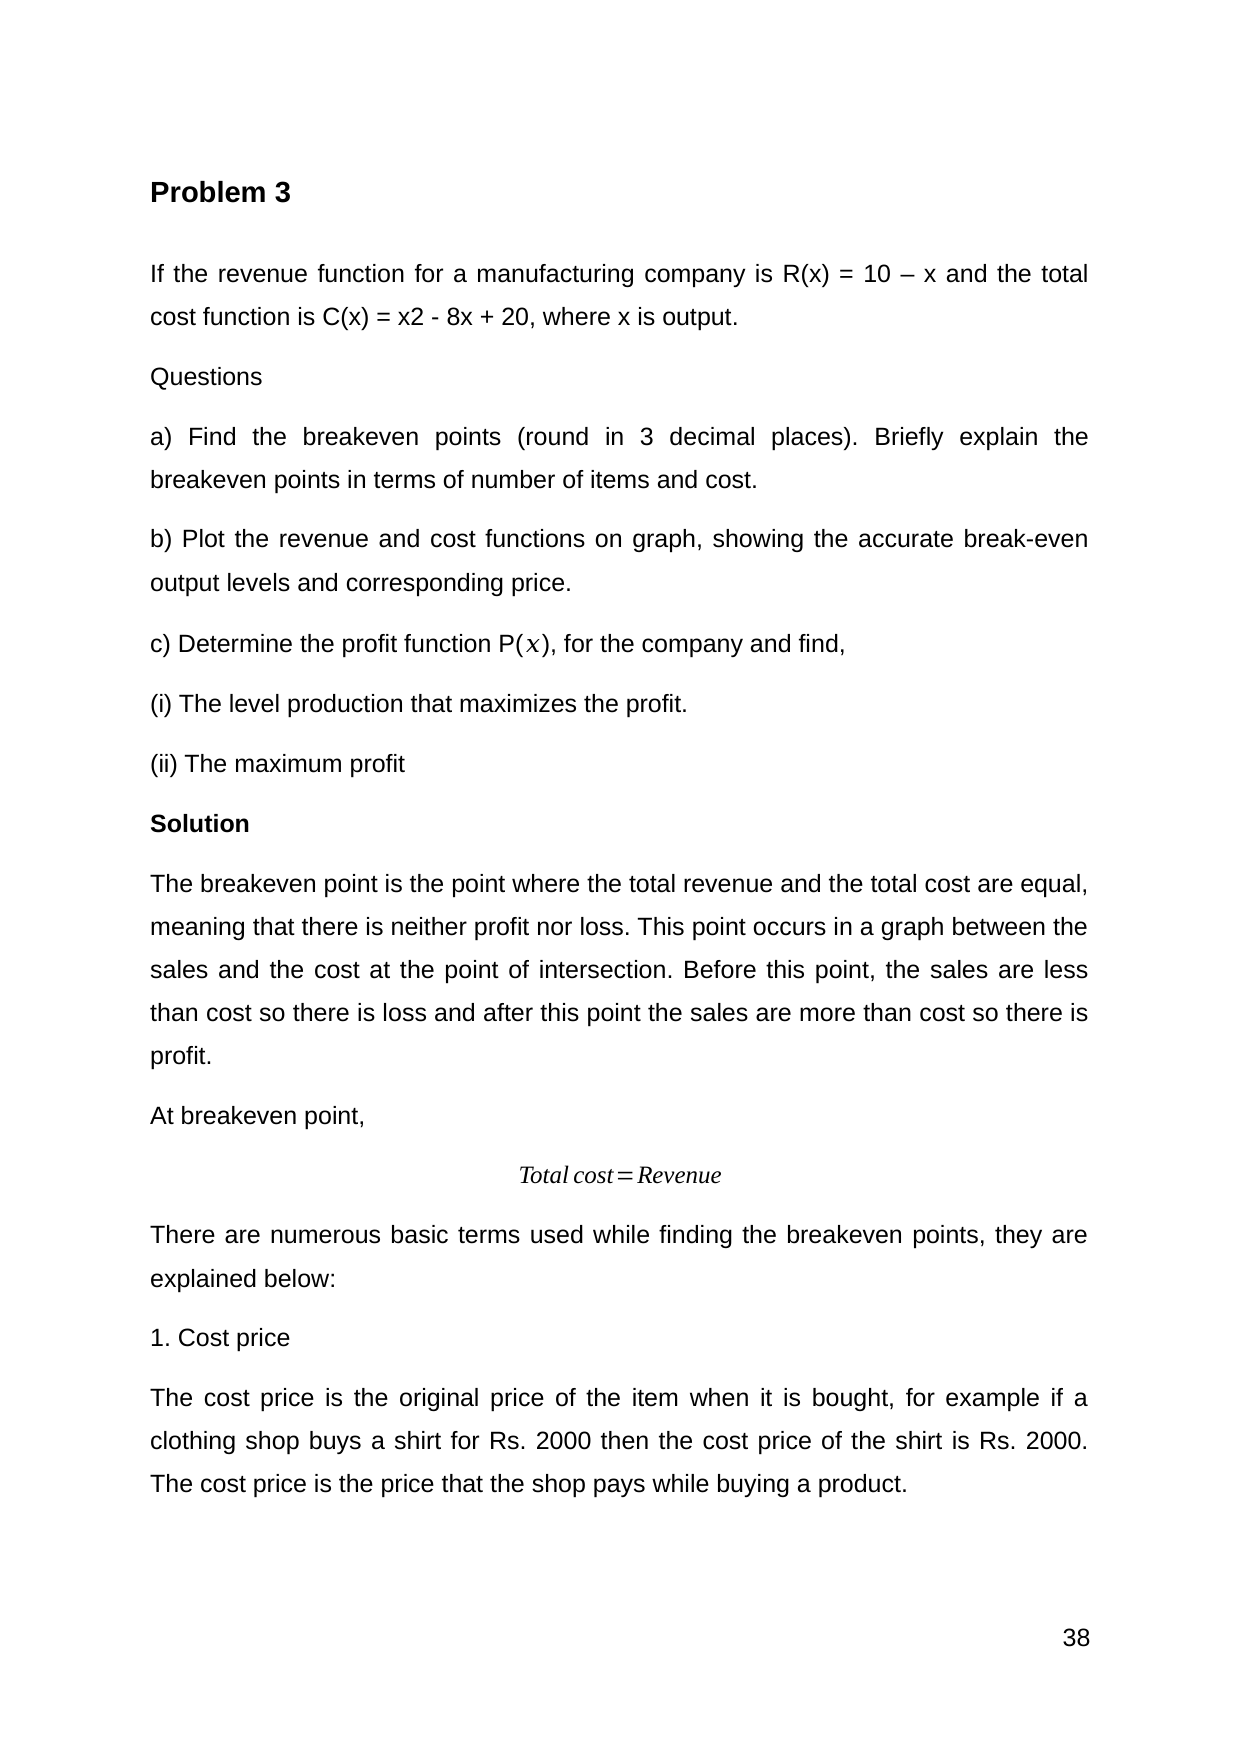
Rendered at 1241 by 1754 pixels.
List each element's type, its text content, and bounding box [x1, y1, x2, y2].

text The cost price is the original price of the item when it is bought, for example if a clothing shop buys a shirt for Rs. 2000 then the cost price of the shirt is Rs. 2000. The cost price is the price that the shop pays while buying a product. [150, 1383, 1090, 1498]
text The breakeven point is the point where the total revenue and the total cost are equal, meaning that there is neither profit nor loss. This point occurs in a graph between the sales and the cost at the point of intersection. Before this point, the sales are less than cost so there is loss and after this point the sales are more than cost so there is profit. [150, 868, 1090, 1070]
text Questions [150, 362, 1090, 391]
text (i) The level production that maximizes the profit. [150, 689, 1090, 718]
text Solution [150, 809, 1090, 837]
text a) Find the breakeven points (round in 3 decimal places). Briefly explain the breakeven points in terms of number of items and cost. [150, 422, 1090, 493]
text (ii) The maximum profit [150, 749, 1090, 778]
text c) Determine the profit function P(𝑥), for the company and find, [150, 627, 1090, 657]
text At breakeven point, [150, 1101, 1090, 1129]
text 1. Cost price [150, 1323, 1090, 1352]
text If the revenue function for a manufacturing company is R(x) = 10 – x and the total cost function is C(x) = x2 - 8x + 20, where x is output. [150, 259, 1090, 331]
text There are numerous basic terms used while finding the breakeven points, they are explained below: [150, 1220, 1090, 1292]
text b) Plot the revenue and cost functions on graph, showing the accurate break-even output levels and corresponding price. [150, 524, 1090, 596]
subtitle Problem 3 [150, 175, 1090, 208]
